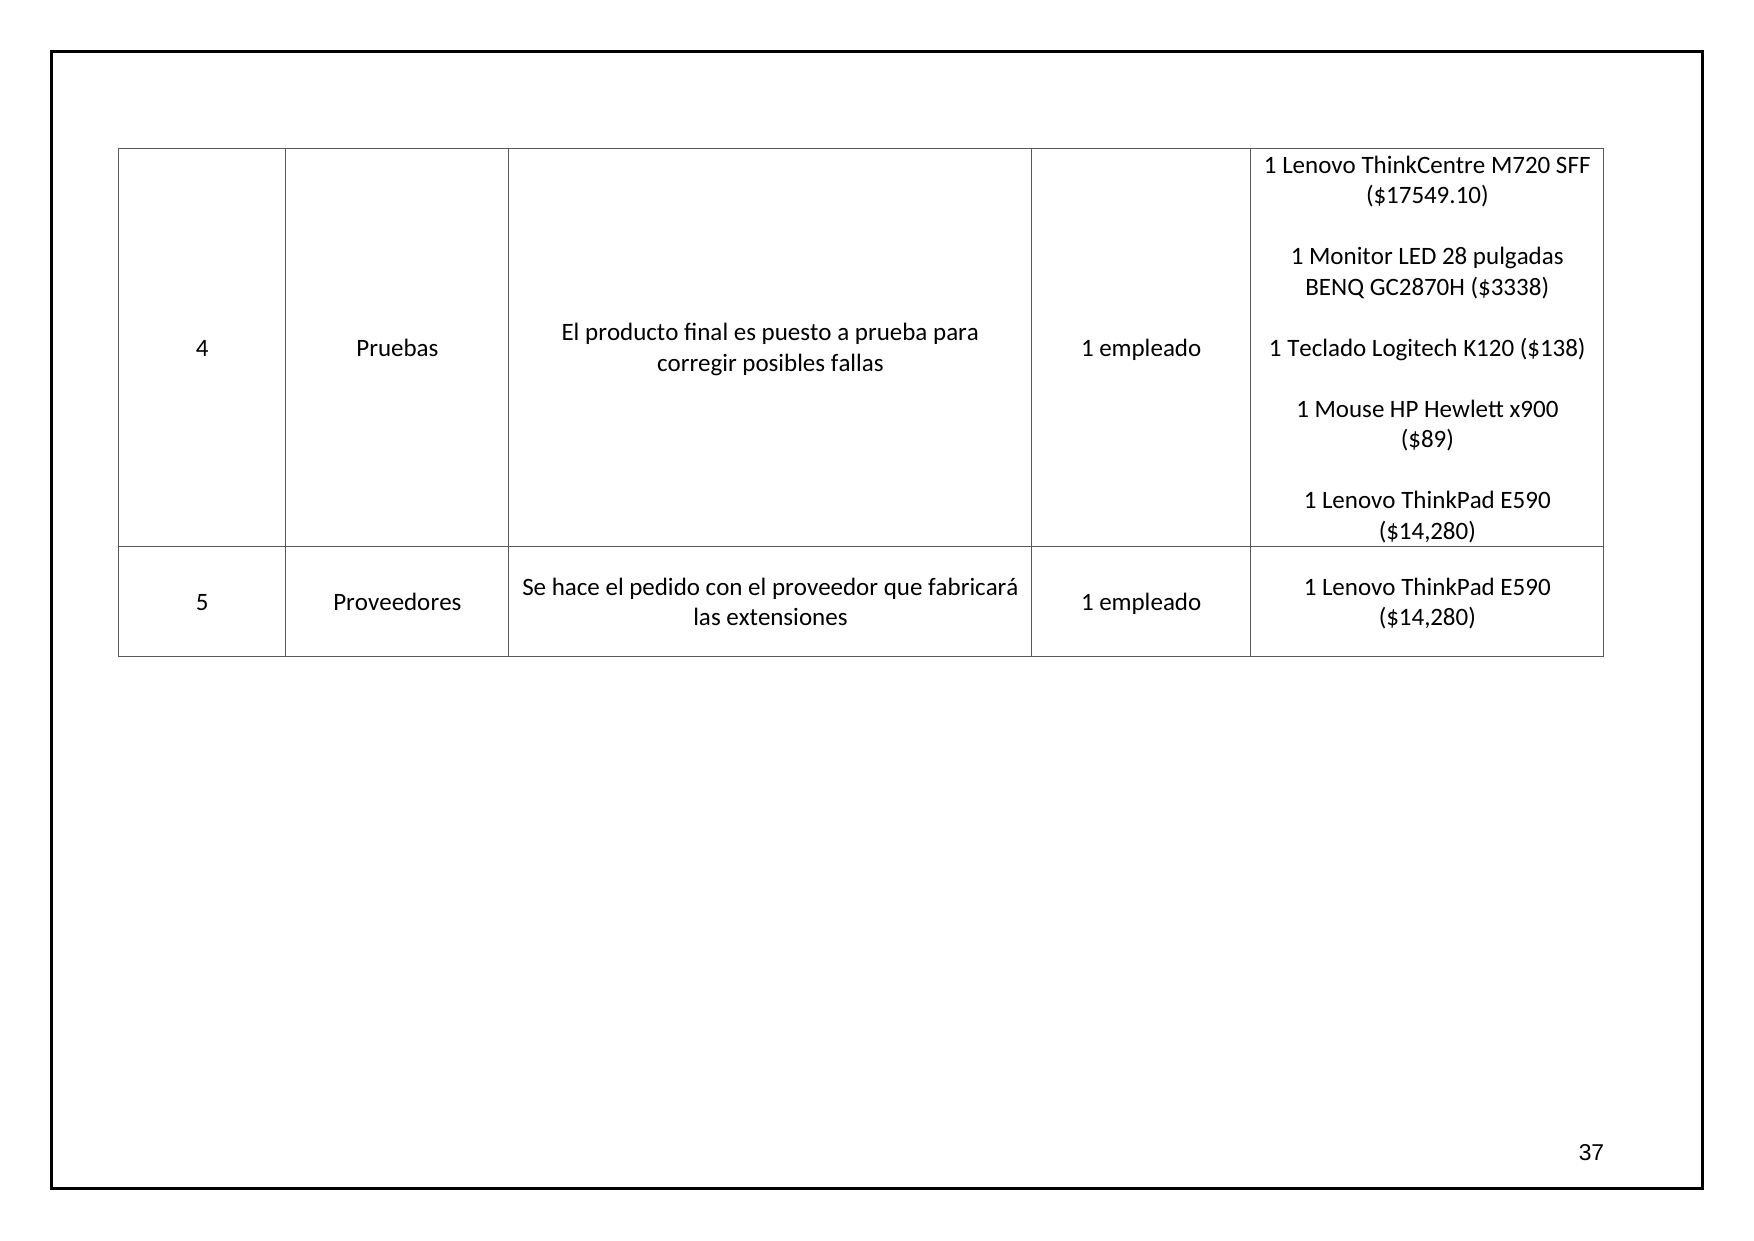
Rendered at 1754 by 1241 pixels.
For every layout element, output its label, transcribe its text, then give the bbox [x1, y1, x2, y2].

table_cell Proveedores [286, 547, 508, 656]
table_cell Pruebas [286, 149, 508, 546]
table_cell 1 Lenovo ThinkCentre M720 SFF ($17549.10) 1 Monitor LED 28 pulgadas BENQ GC2870H ($3338) 1 Teclado Logitech K120 ($138) 1 Mouse HP Hewlett x900 ($89) 1 Lenovo ThinkPad E590 ($14,280) [1251, 149, 1603, 546]
table_cell 1 Lenovo ThinkPad E590 ($14,280) [1251, 547, 1603, 656]
table_cell El producto final es puesto a prueba para corregir posibles fallas [509, 149, 1031, 546]
table_cell 5 [119, 547, 285, 656]
table_cell 4 [119, 149, 285, 546]
table_cell 1 empleado [1032, 547, 1250, 656]
table_cell Se hace el pedido con el proveedor que fabricará las extensiones [509, 547, 1031, 656]
table_cell 1 empleado [1032, 149, 1250, 546]
